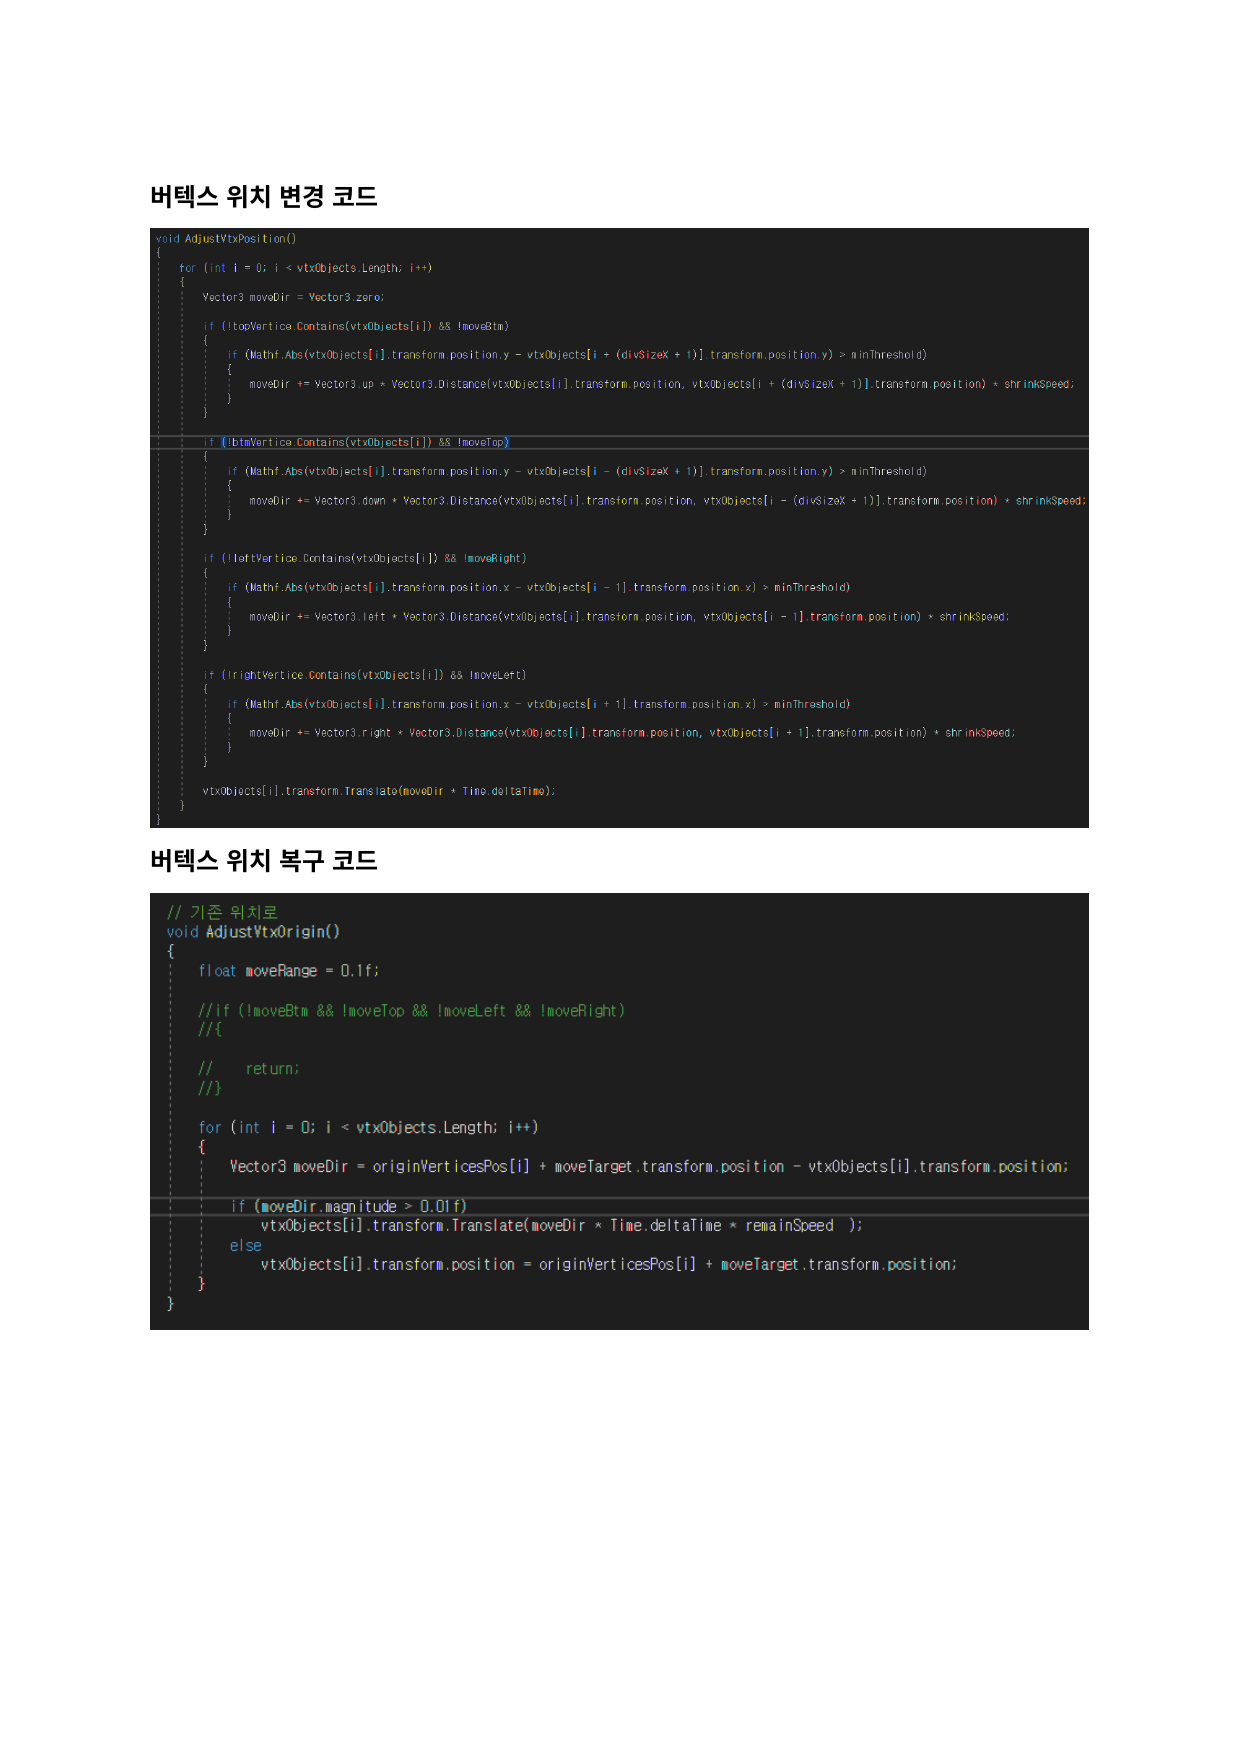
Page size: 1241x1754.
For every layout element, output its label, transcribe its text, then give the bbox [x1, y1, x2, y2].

picture [150, 228, 1089, 828]
picture [150, 893, 1089, 1330]
text 버텍스 위치 변경 코드 [150, 177, 1090, 213]
text 버텍스 위치 복구 코드 [150, 842, 1090, 878]
